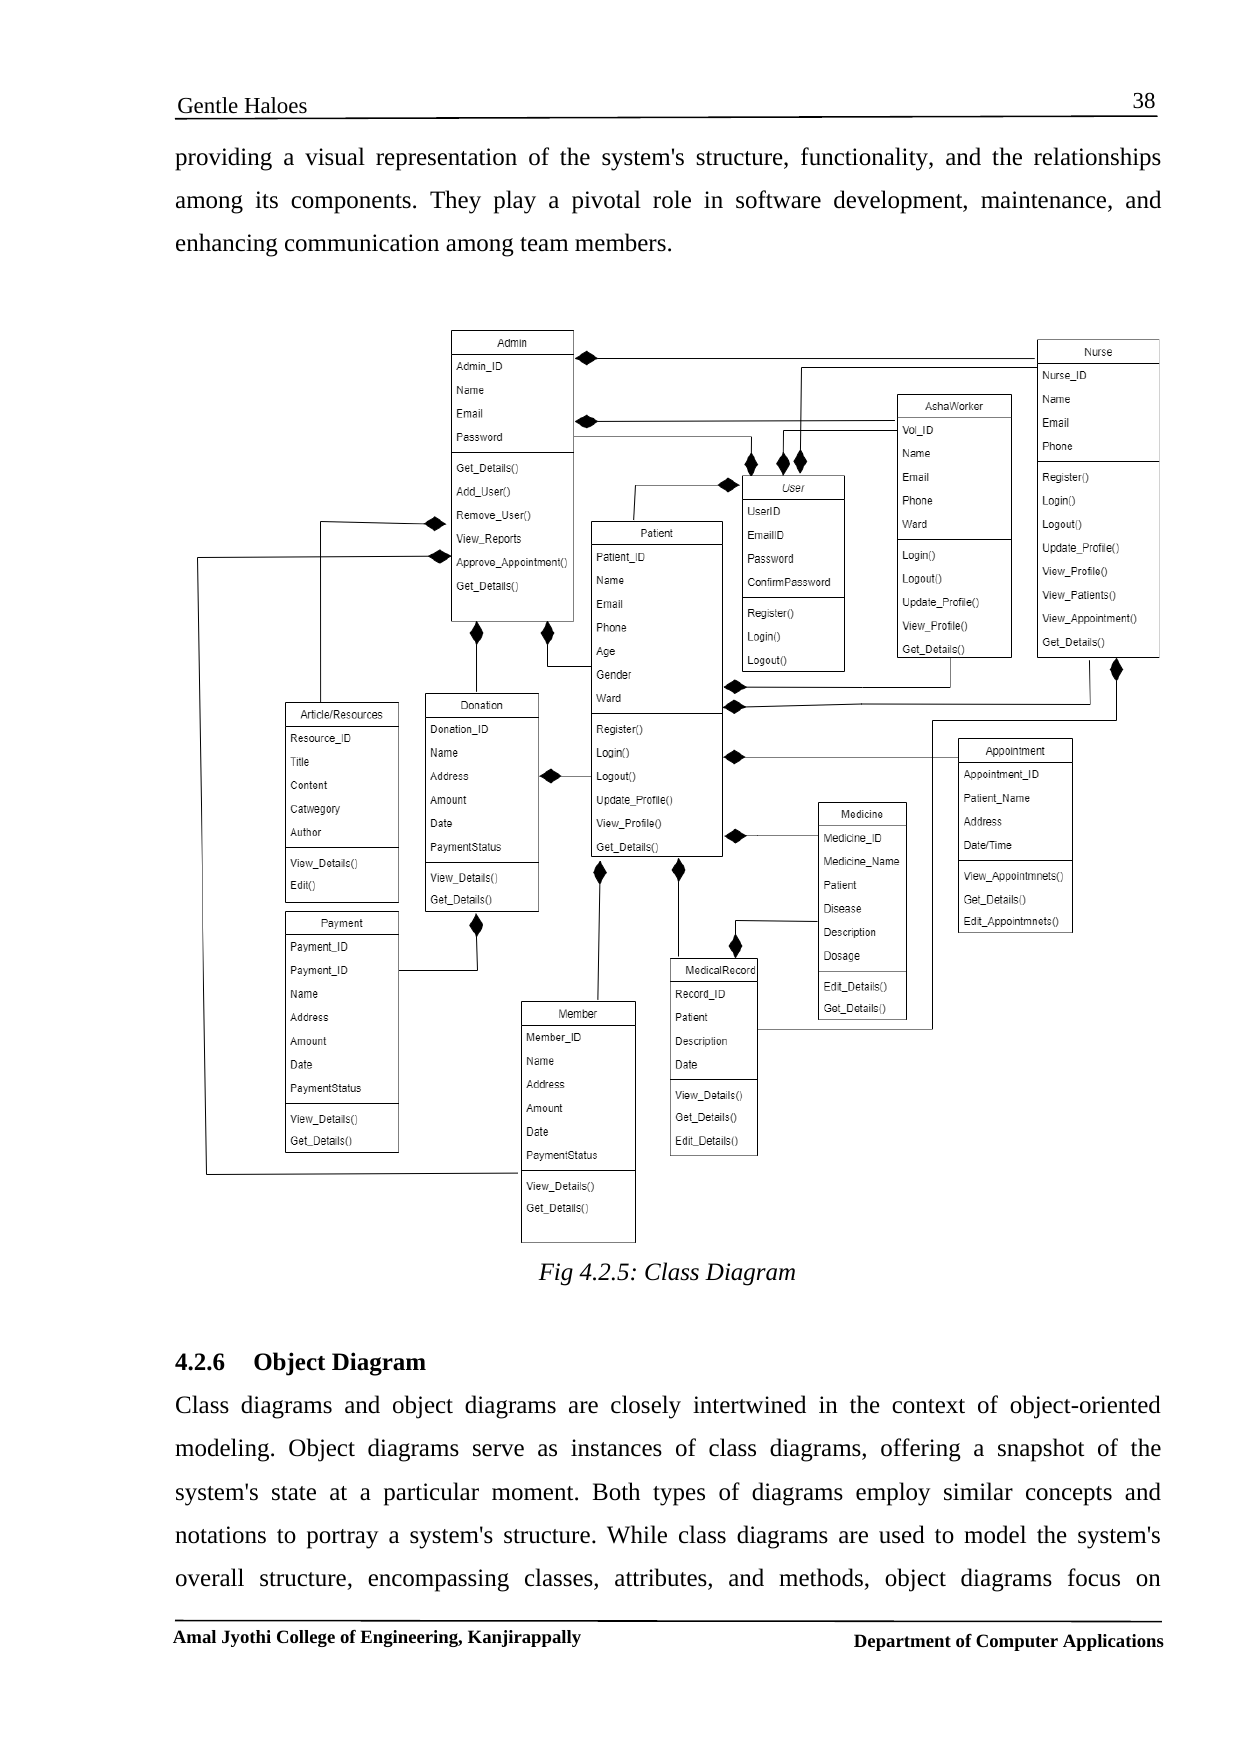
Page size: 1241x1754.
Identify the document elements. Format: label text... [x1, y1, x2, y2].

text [175, 1390, 1162, 1592]
picture [175, 330, 1160, 1243]
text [175, 142, 1162, 257]
text Fig 4.2.5: Class Diagram [175, 1257, 1162, 1285]
subtitle Object Diagram [175, 1347, 1162, 1376]
